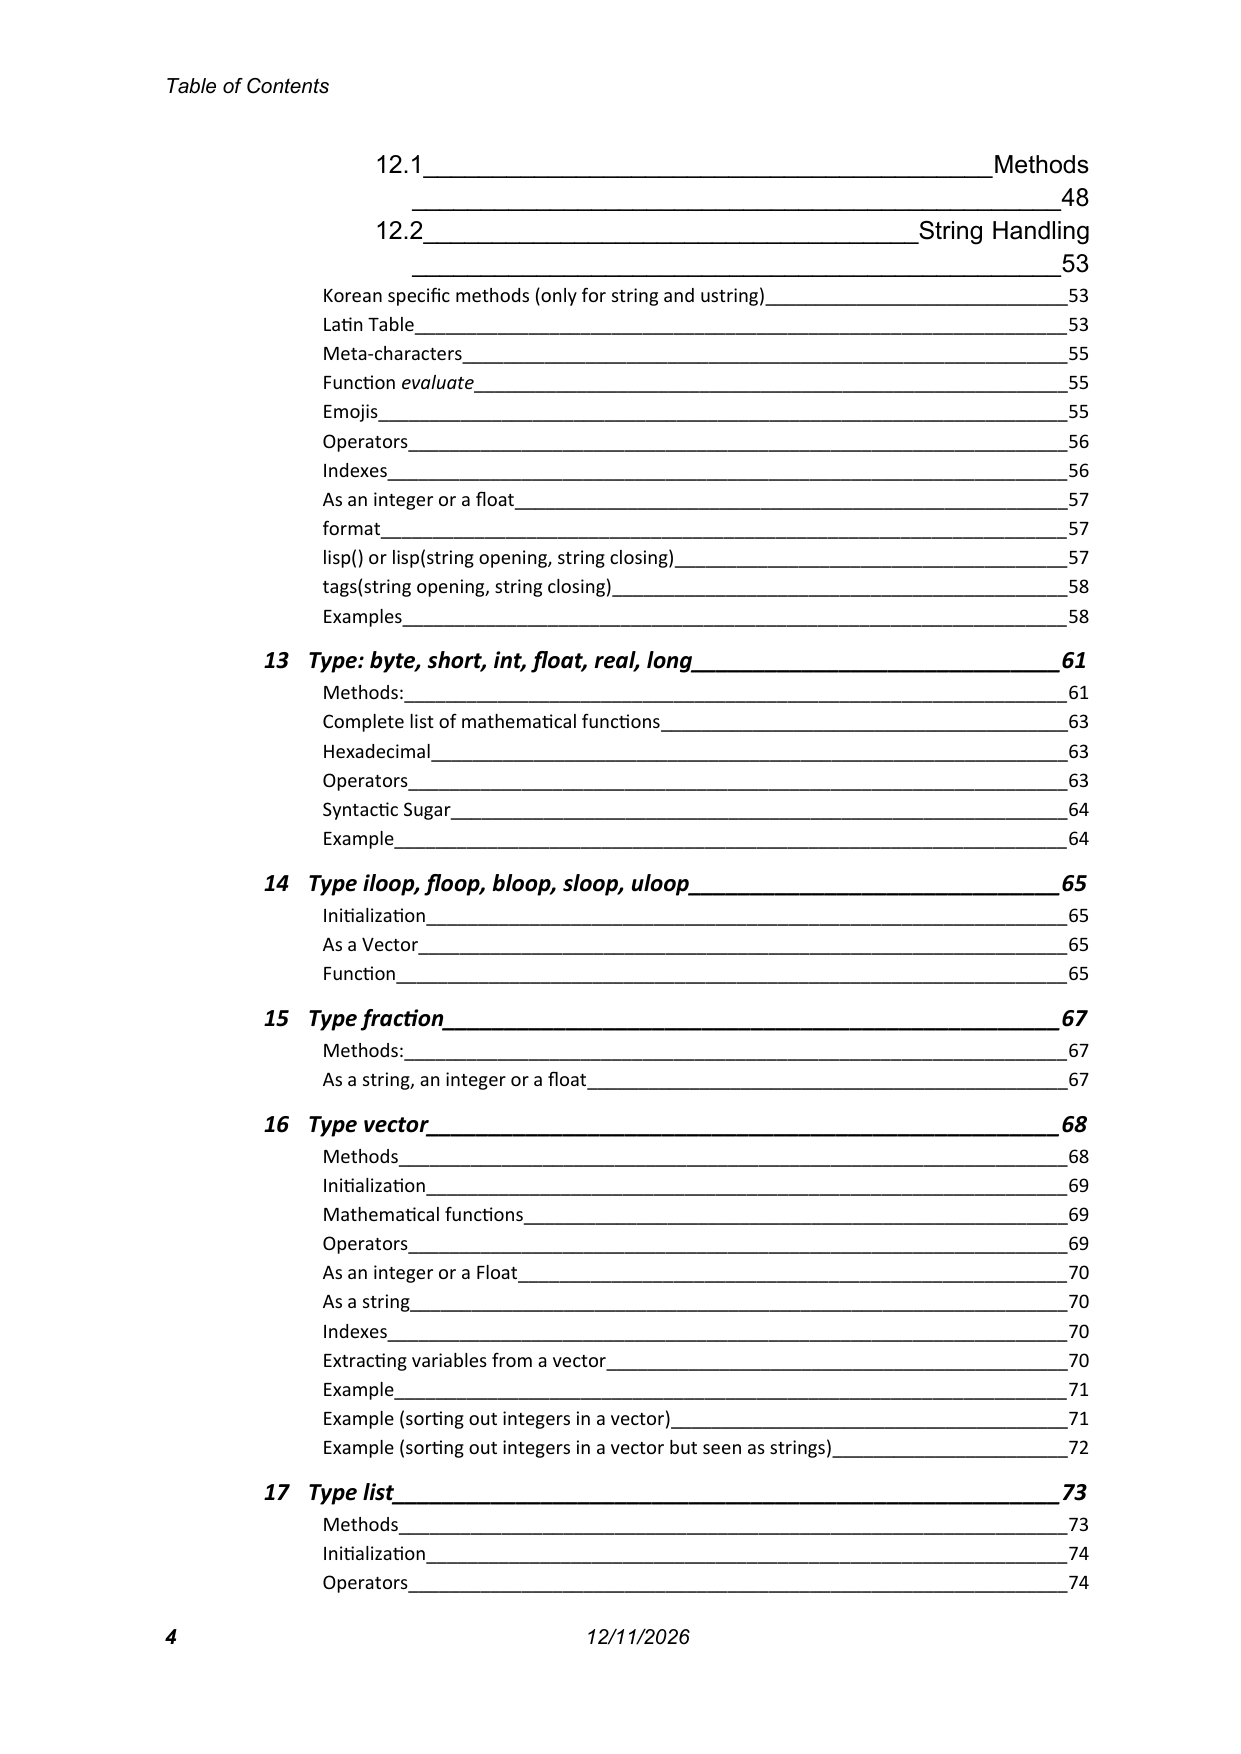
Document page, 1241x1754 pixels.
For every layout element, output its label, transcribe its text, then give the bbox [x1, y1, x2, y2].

text 15 Type fraction 67 [249, 1002, 1090, 1033]
text 14 Type iloop, floop, bloop, sloop, uloop 65 [249, 867, 1090, 898]
text Extracting variables from a vector 70 [308, 1347, 1090, 1372]
text Operators 63 [308, 767, 1090, 792]
text Example 64 [308, 825, 1090, 851]
text Example (sorting out integers in a vector but seen as strings) 72 [308, 1434, 1090, 1460]
text Operators 69 [308, 1230, 1090, 1256]
text Emojis 55 [308, 399, 1090, 424]
text Methods 68 [308, 1143, 1090, 1168]
text Indexes 70 [308, 1318, 1090, 1343]
text Example 71 [308, 1376, 1090, 1402]
text 17 Type list 73 [249, 1476, 1090, 1507]
text Korean specific methods (only for string and ustring) 53 [308, 282, 1090, 307]
text As a string, an integer or a float 67 [308, 1066, 1090, 1092]
text As an integer or a Float 70 [308, 1259, 1090, 1285]
text Function evaluate 55 [308, 369, 1090, 395]
text As a Vector 65 [308, 931, 1090, 957]
text Methods: 61 [308, 679, 1090, 705]
text Methods 73 [308, 1511, 1090, 1537]
text Operators 74 [308, 1569, 1090, 1595]
text lisp() or lisp(string opening, string closing) 57 [308, 544, 1090, 570]
text Operators 56 [308, 428, 1090, 453]
text 12.2 String Handling 53 [375, 216, 1090, 278]
text As an integer or a float 57 [308, 486, 1090, 512]
text Examples 58 [308, 603, 1090, 628]
text Methods: 67 [308, 1037, 1090, 1062]
text Example (sorting out integers in a vector) 71 [308, 1405, 1090, 1431]
text Mathematical functions 69 [308, 1201, 1090, 1227]
text Function 65 [308, 960, 1090, 986]
text As a string 70 [308, 1289, 1090, 1314]
text Indexes 56 [308, 457, 1090, 482]
text 13 Type: byte, short, int, float, real, long 61 [249, 644, 1090, 675]
text 12.1 Methods 48 [375, 150, 1090, 212]
text Meta-characters 55 [308, 340, 1090, 366]
text Initialization 69 [308, 1172, 1090, 1197]
text Hexadecimal 63 [308, 738, 1090, 763]
text Initialization 74 [308, 1540, 1090, 1566]
text Syntactic Sugar 64 [308, 796, 1090, 822]
text format 57 [308, 515, 1090, 541]
text 16 Type vector 68 [249, 1108, 1090, 1138]
text Initialization 65 [308, 902, 1090, 927]
text Complete list of mathematical functions 63 [308, 709, 1090, 734]
text tags(string opening, string closing) 58 [308, 574, 1090, 599]
text Latin Table 53 [308, 311, 1090, 337]
